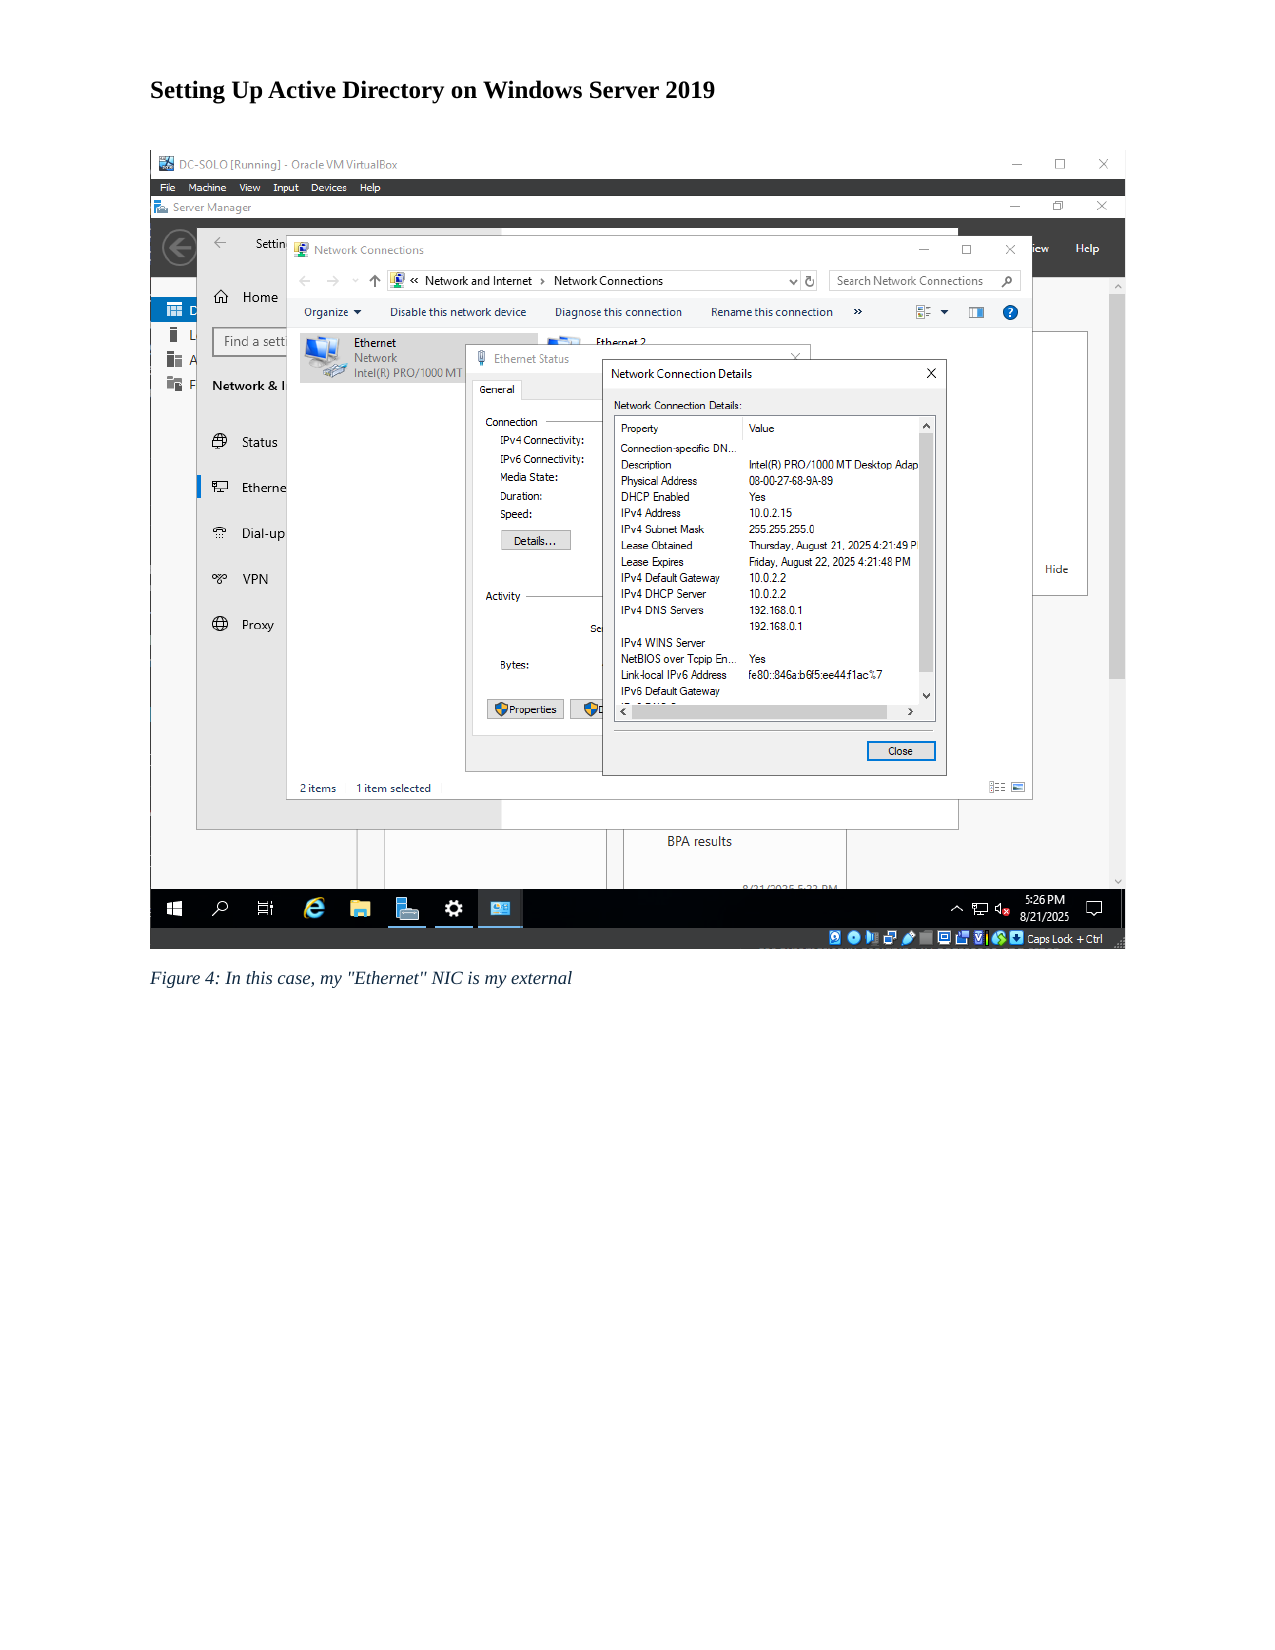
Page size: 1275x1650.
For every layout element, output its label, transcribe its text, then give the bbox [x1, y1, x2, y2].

text Figure 4: In this case, my "Ethernet" NIC is my external [150, 967, 1125, 989]
picture [150, 150, 1125, 949]
